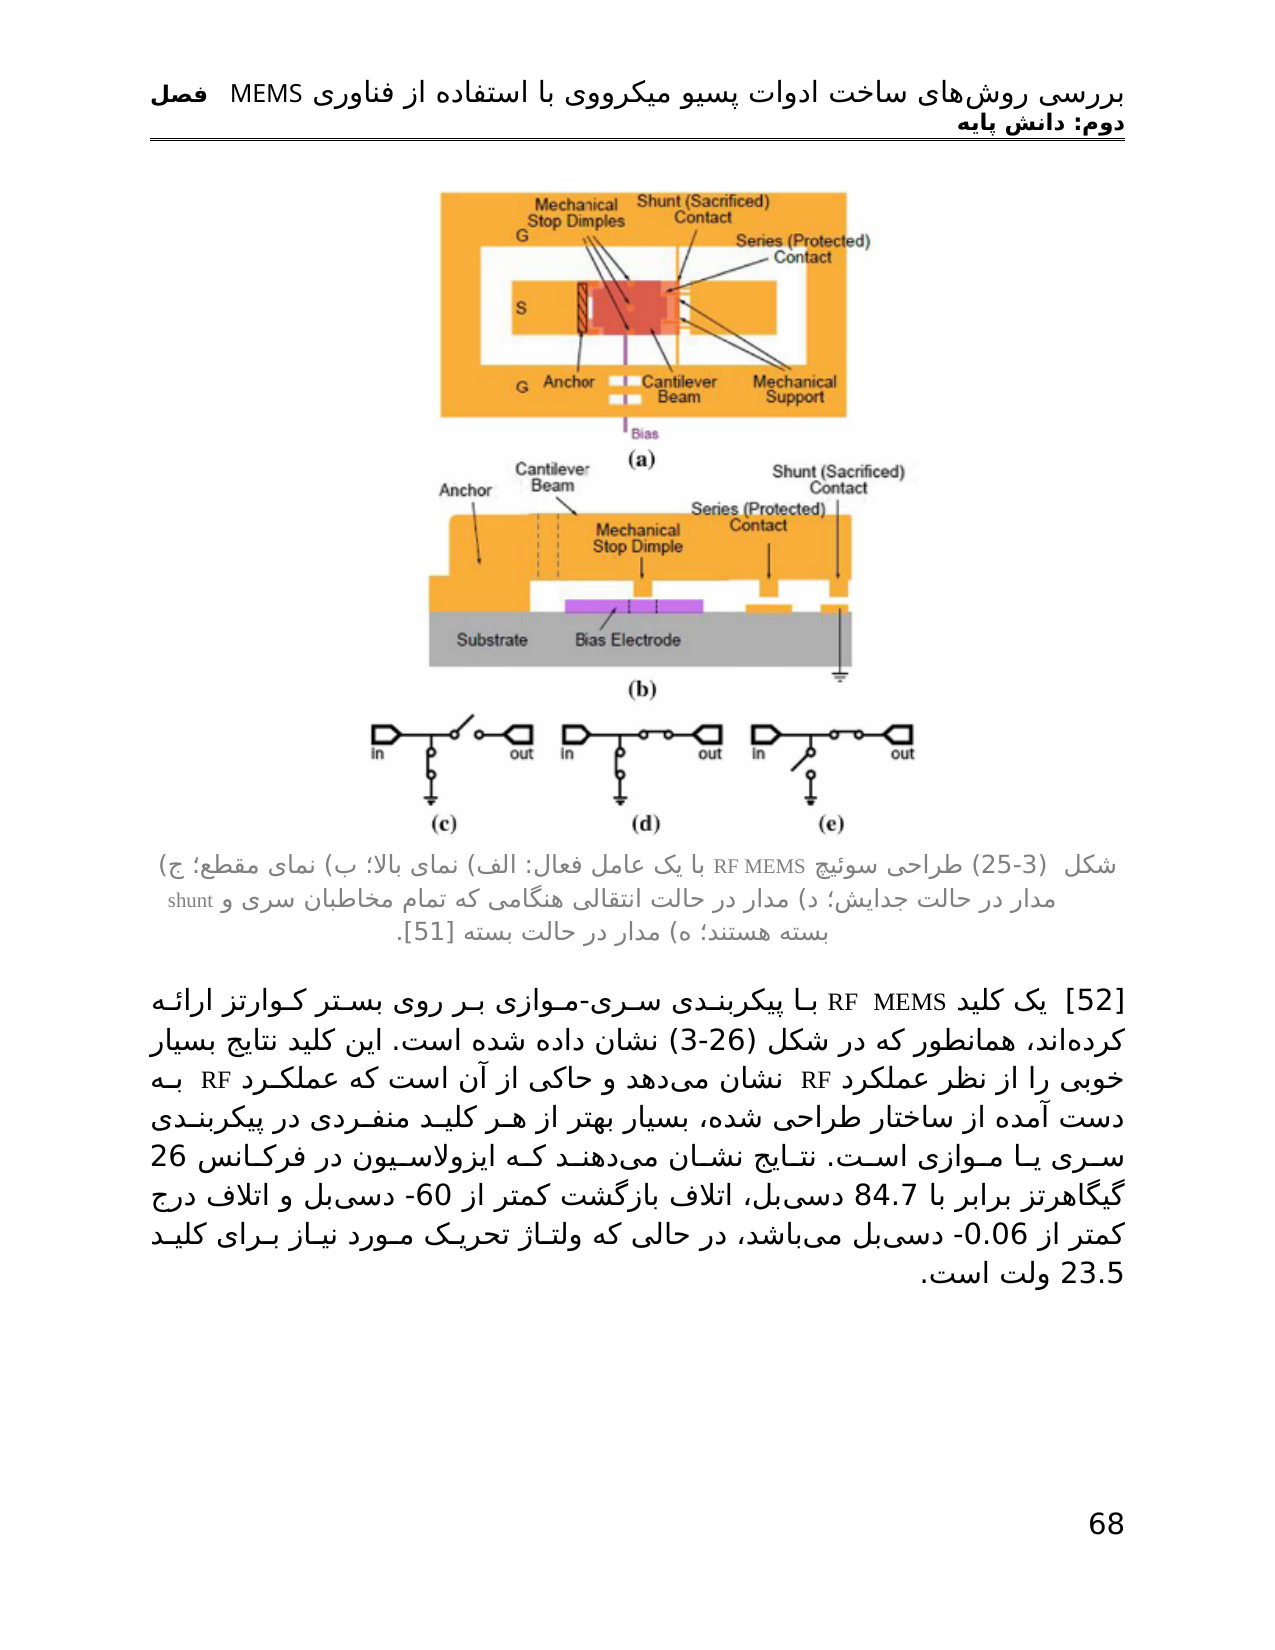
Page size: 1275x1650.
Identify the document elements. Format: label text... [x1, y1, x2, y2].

text یک کلید RF MEMS با پیکربندی سری-موازی بر روی بستر کوارتز ارائه کرده‌اند، همانطور که در شکل (26-3) نشان داده شده است. این کلید نتایج بسیار خوبی را از نظر عملکرد RF نشان می‌دهد و حاکی از آن است که عملکرد RF به دست آمده از ساختار طراحی شده، بسیار بهتر از هر کلید منفردی در پیکربندی سری یا موازی است. نتایج نشان می‌دهند که ایزولاسیون در فرکانس 26 گیگاهرتز برابر با 84.7 دسی‌بل، اتلاف بازگشت کمتر از 60- دسی‌بل و اتلاف درج کمتر از 0.06- دسی‌بل می‌باشد، در حالی که ولتاژ تحریک مورد نیاز برای کلید 23.5 ولت است. [150, 983, 1125, 1291]
text شکل (3-25) طراحی سوئیچ RF MEMS با یک عامل فعال: الف) نمای بالا؛ ب) نمای مقطع؛ ج) مدار در حالت جدایش؛ د) مدار در حالت انتقالی هنگامی که تمام مخاطبان سری و shunt بسته هستند؛ ه) مدار در حالت بسته . [150, 850, 1125, 946]
picture [328, 179, 947, 845]
